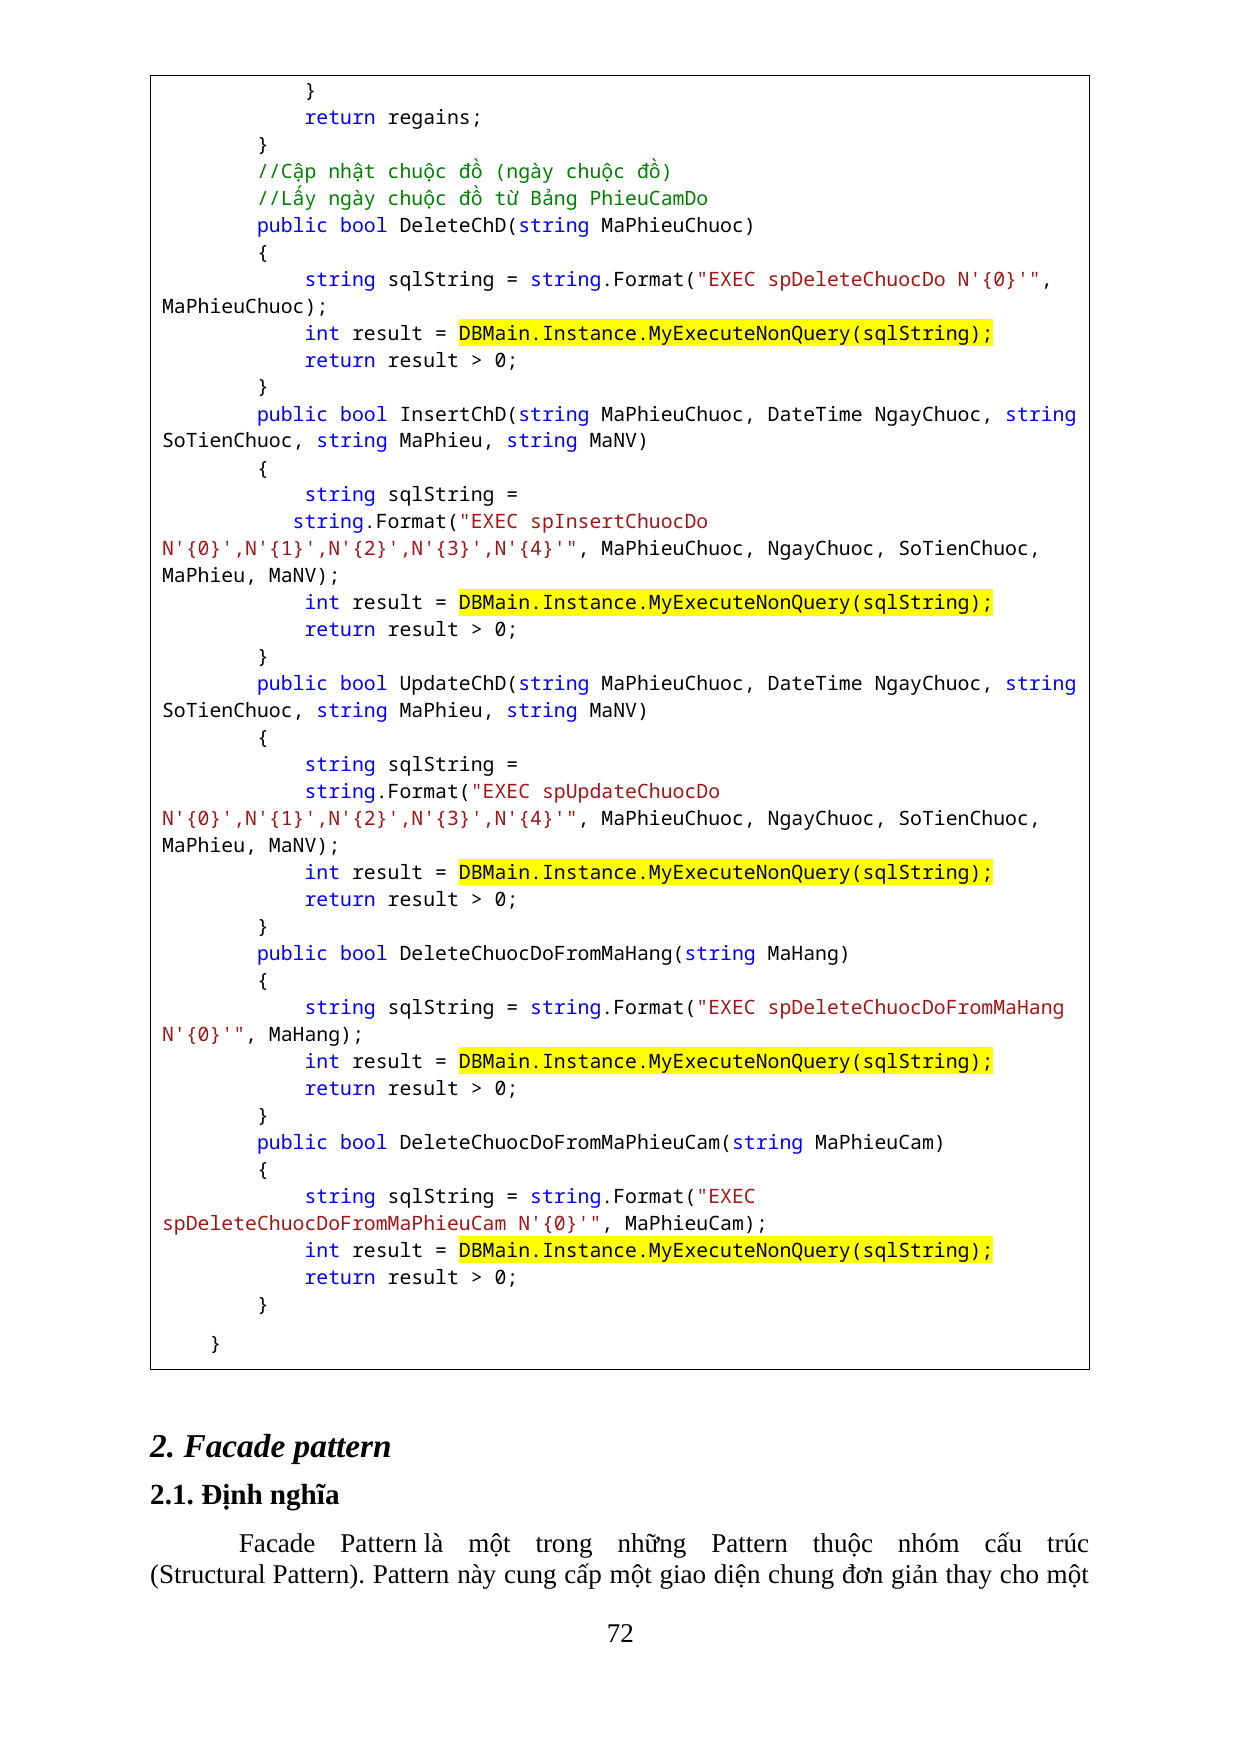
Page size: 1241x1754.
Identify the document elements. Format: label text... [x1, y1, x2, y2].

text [150, 1527, 1090, 1590]
subtitle 2.1. Định nghĩa [150, 1477, 1090, 1511]
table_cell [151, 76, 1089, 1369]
subtitle 2. Facade pattern [150, 1426, 1090, 1464]
